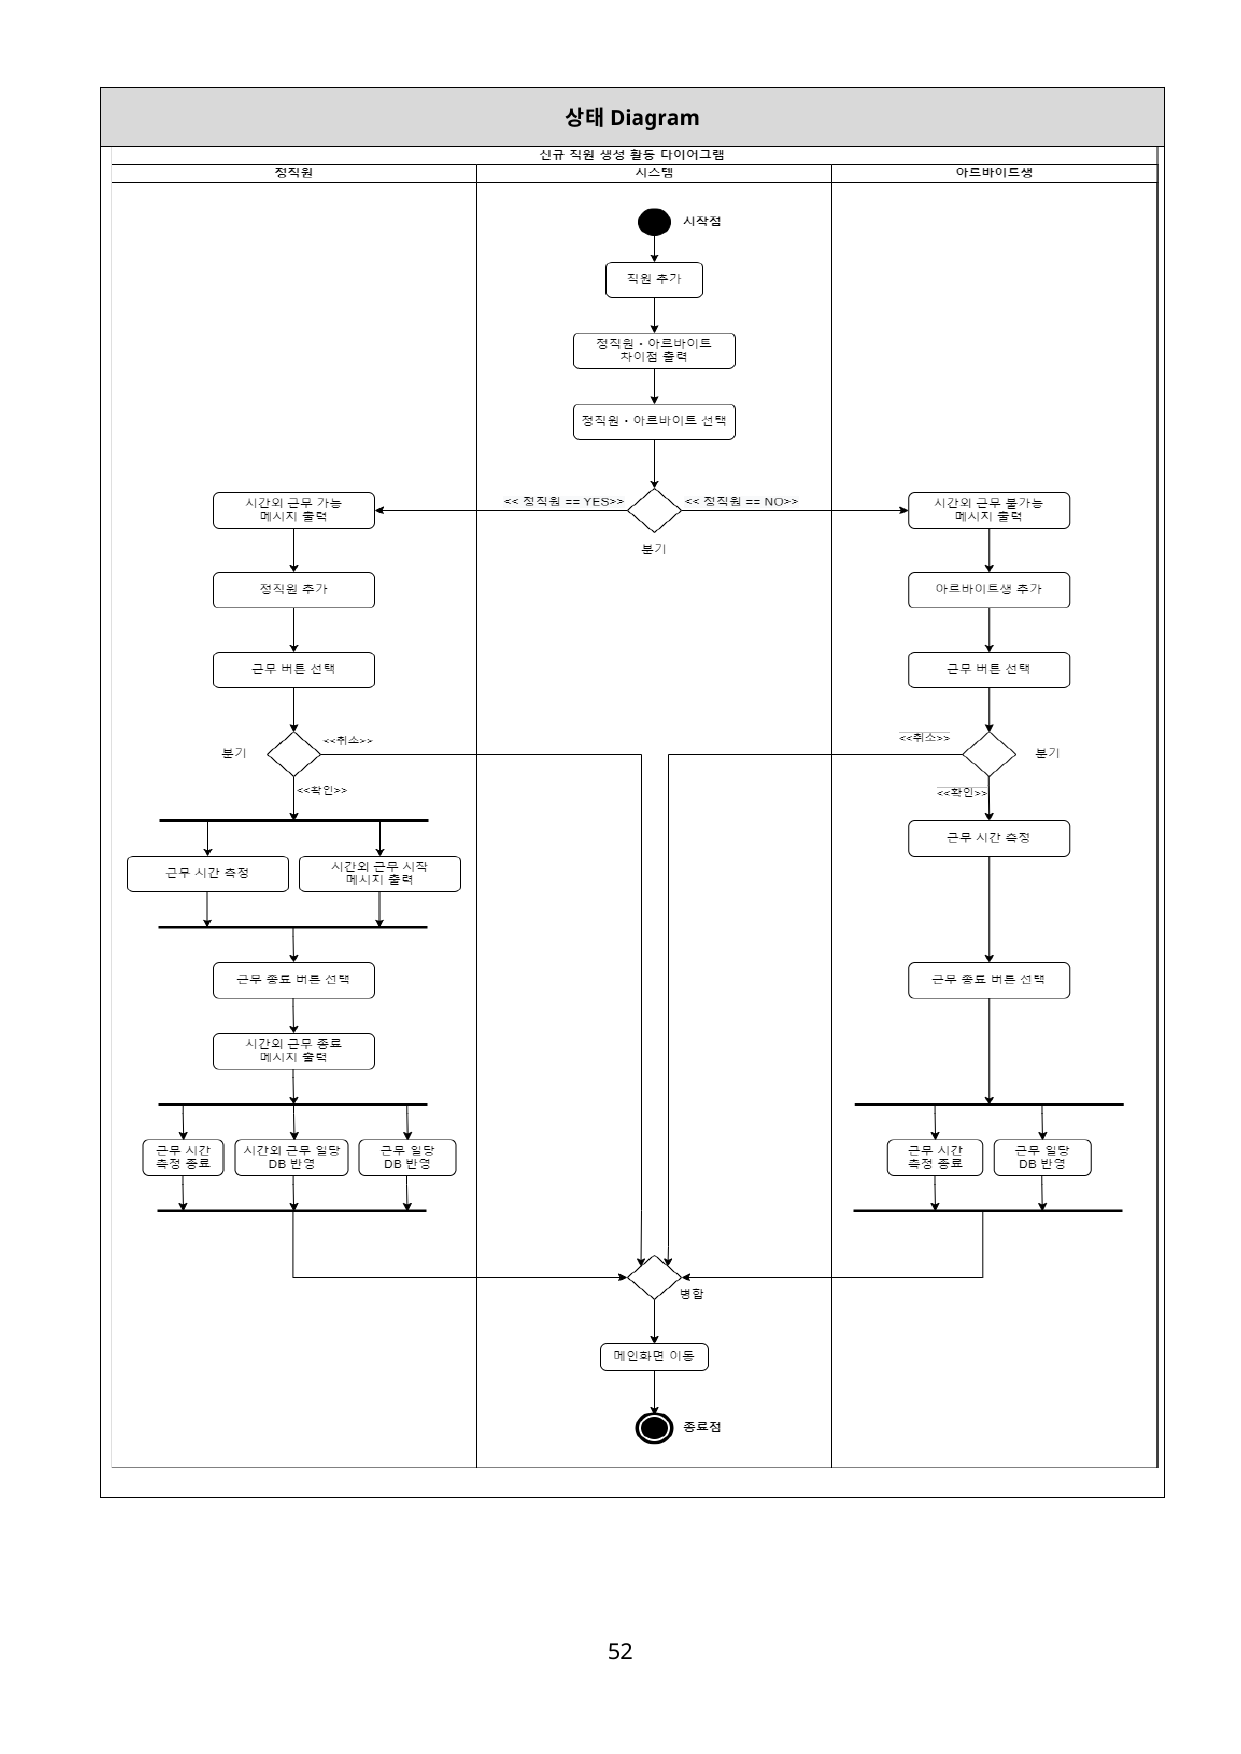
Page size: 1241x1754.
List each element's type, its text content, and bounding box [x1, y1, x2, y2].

picture [111, 146, 1159, 1468]
table_header 상태 Diagram [101, 88, 1164, 146]
table_cell [101, 147, 1164, 1497]
